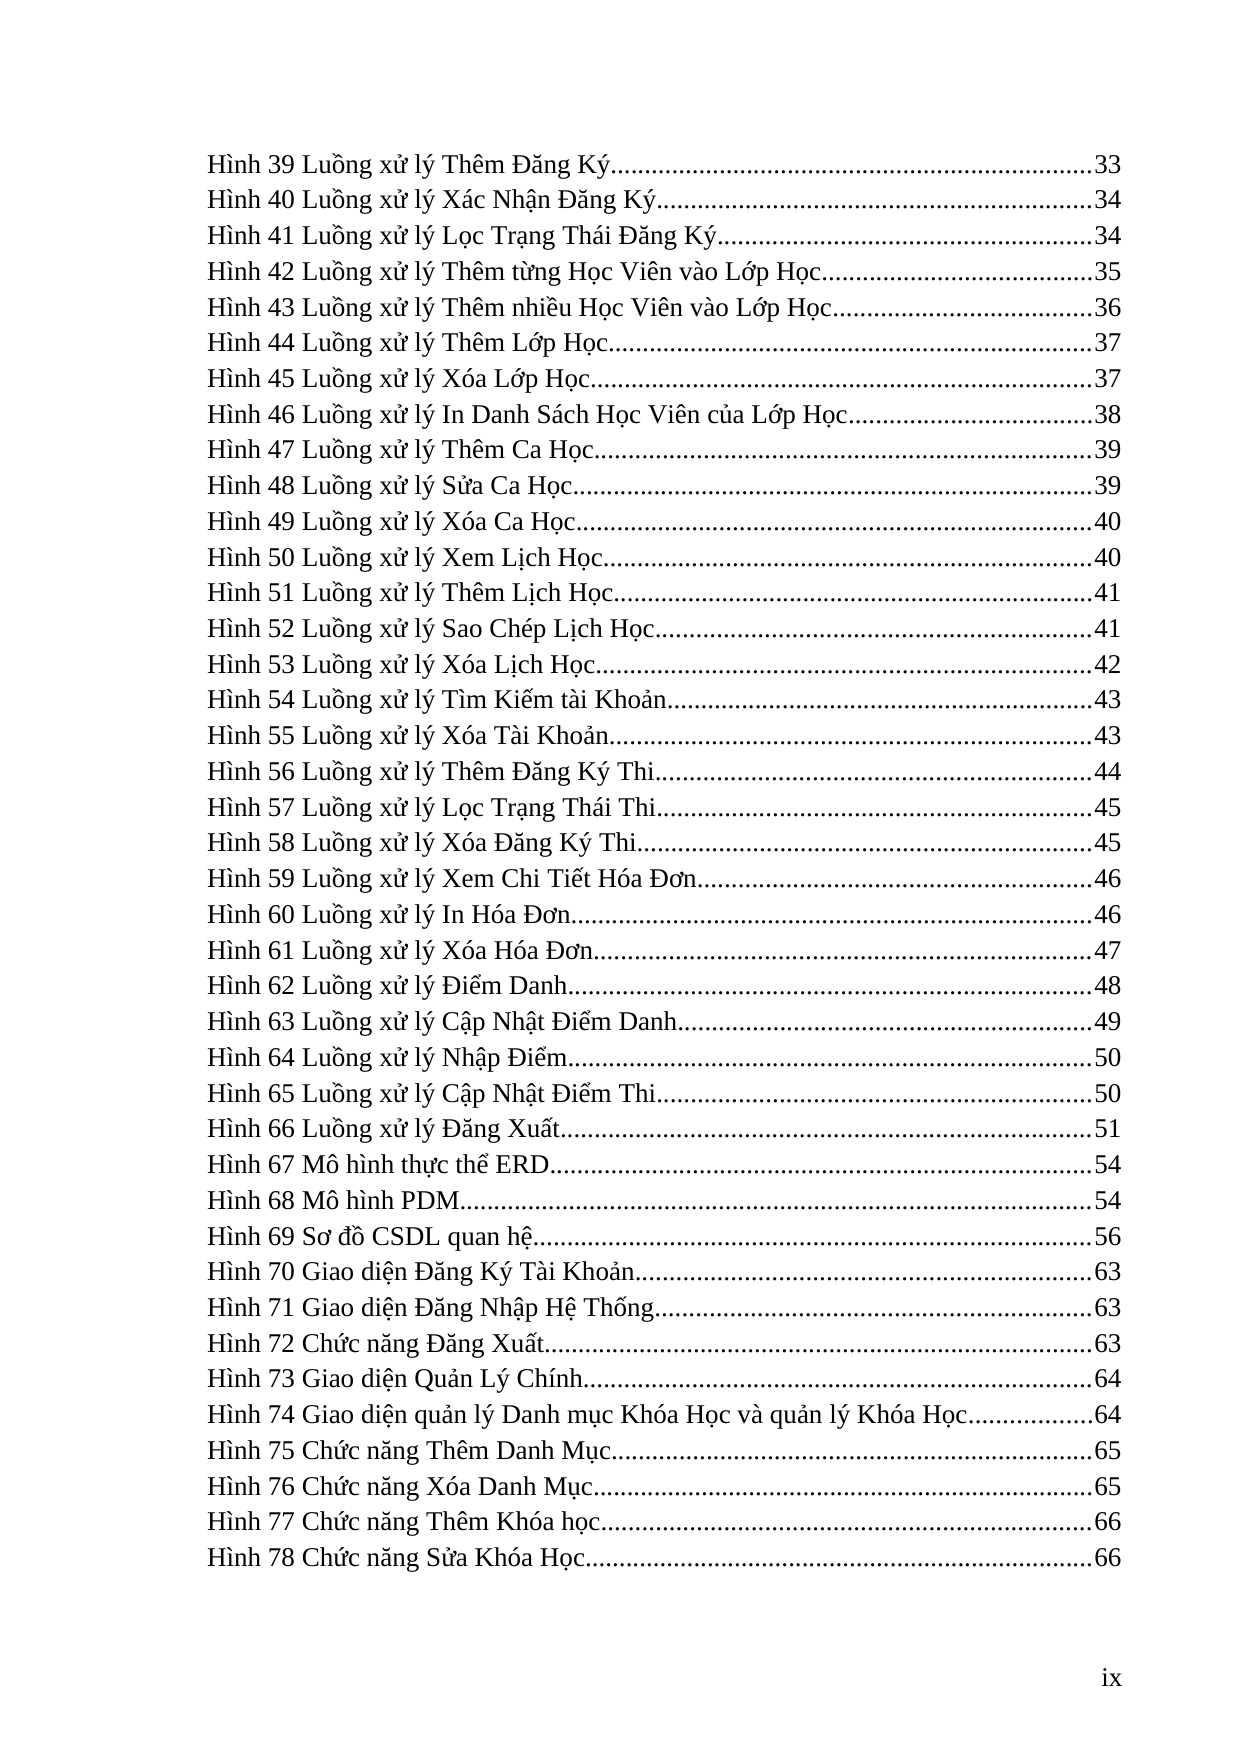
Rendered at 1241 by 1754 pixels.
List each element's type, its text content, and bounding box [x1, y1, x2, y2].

text Hình 54 Luồng xử lý Tìm Kiếm tài Khoản 43 [207, 684, 1122, 715]
text Hình 52 Luồng xử lý Sao Chép Lịch Học 41 [207, 612, 1122, 643]
text Hình 51 Luồng xử lý Thêm Lịch Học 41 [207, 576, 1122, 608]
text Hình 41 Luồng xử lý Lọc Trạng Thái Đăng Ký 34 [207, 219, 1122, 250]
text Hình 67 Mô hình thực thể ERD 54 [207, 1148, 1122, 1179]
text Hình 50 Luồng xử lý Xem Lịch Học 40 [207, 541, 1122, 572]
text Hình 39 Luồng xử lý Thêm Đăng Ký 33 [207, 148, 1122, 179]
text Hình 74 Giao diện quản lý Danh mục Khóa Học và quản lý Khóa Học 64 [207, 1398, 1122, 1429]
text Hình 59 Luồng xử lý Xem Chi Tiết Hóa Đơn 46 [207, 862, 1122, 893]
text Hình 45 Luồng xử lý Xóa Lớp Học 37 [207, 362, 1122, 393]
text Hình 77 Chức năng Thêm Khóa học 66 [207, 1505, 1122, 1537]
text Hình 58 Luồng xử lý Xóa Đăng Ký Thi 45 [207, 827, 1122, 858]
text Hình 64 Luồng xử lý Nhập Điểm 50 [207, 1041, 1122, 1072]
text Hình 75 Chức năng Thêm Danh Mục 65 [207, 1434, 1122, 1465]
text Hình 72 Chức năng Đăng Xuất 63 [207, 1327, 1122, 1358]
text Hình 47 Luồng xử lý Thêm Ca Học 39 [207, 433, 1122, 465]
text Hình 49 Luồng xử lý Xóa Ca Học 40 [207, 505, 1122, 536]
text Hình 48 Luồng xử lý Sửa Ca Học 39 [207, 469, 1122, 500]
text Hình 73 Giao diện Quản Lý Chính 64 [207, 1362, 1122, 1394]
text Hình 44 Luồng xử lý Thêm Lớp Học 37 [207, 326, 1122, 357]
text Hình 78 Chức năng Sửa Khóa Học 66 [207, 1541, 1122, 1572]
text Hình 63 Luồng xử lý Cập Nhật Điểm Danh 49 [207, 1005, 1122, 1036]
text Hình 71 Giao diện Đăng Nhập Hệ Thống 63 [207, 1291, 1122, 1322]
text Hình 70 Giao diện Đăng Ký Tài Khoản 63 [207, 1255, 1122, 1286]
text Hình 56 Luồng xử lý Thêm Đăng Ký Thi 44 [207, 755, 1122, 786]
text Hình 53 Luồng xử lý Xóa Lịch Học 42 [207, 648, 1122, 679]
text Hình 60 Luồng xử lý In Hóa Đơn 46 [207, 898, 1122, 929]
text Hình 76 Chức năng Xóa Danh Mục 65 [207, 1470, 1122, 1501]
text Hình 68 Mô hình PDM 54 [207, 1184, 1122, 1215]
text Hình 61 Luồng xử lý Xóa Hóa Đơn 47 [207, 934, 1122, 965]
text Hình 69 Sơ đồ CSDL quan hệ 56 [207, 1219, 1122, 1251]
text Hình 40 Luồng xử lý Xác Nhận Đăng Ký 34 [207, 183, 1122, 214]
text Hình 46 Luồng xử lý In Danh Sách Học Viên của Lớp Học 38 [207, 398, 1122, 429]
text Hình 55 Luồng xử lý Xóa Tài Khoản 43 [207, 719, 1122, 751]
text Hình 65 Luồng xử lý Cập Nhật Điểm Thi 50 [207, 1077, 1122, 1108]
text Hình 57 Luồng xử lý Lọc Trạng Thái Thi 45 [207, 791, 1122, 822]
text Hình 43 Luồng xử lý Thêm nhiều Học Viên vào Lớp Học 36 [207, 291, 1122, 322]
text Hình 62 Luồng xử lý Điểm Danh 48 [207, 969, 1122, 1001]
text Hình 66 Luồng xử lý Đăng Xuất 51 [207, 1112, 1122, 1143]
text Hình 42 Luồng xử lý Thêm từng Học Viên vào Lớp Học 35 [207, 255, 1122, 286]
